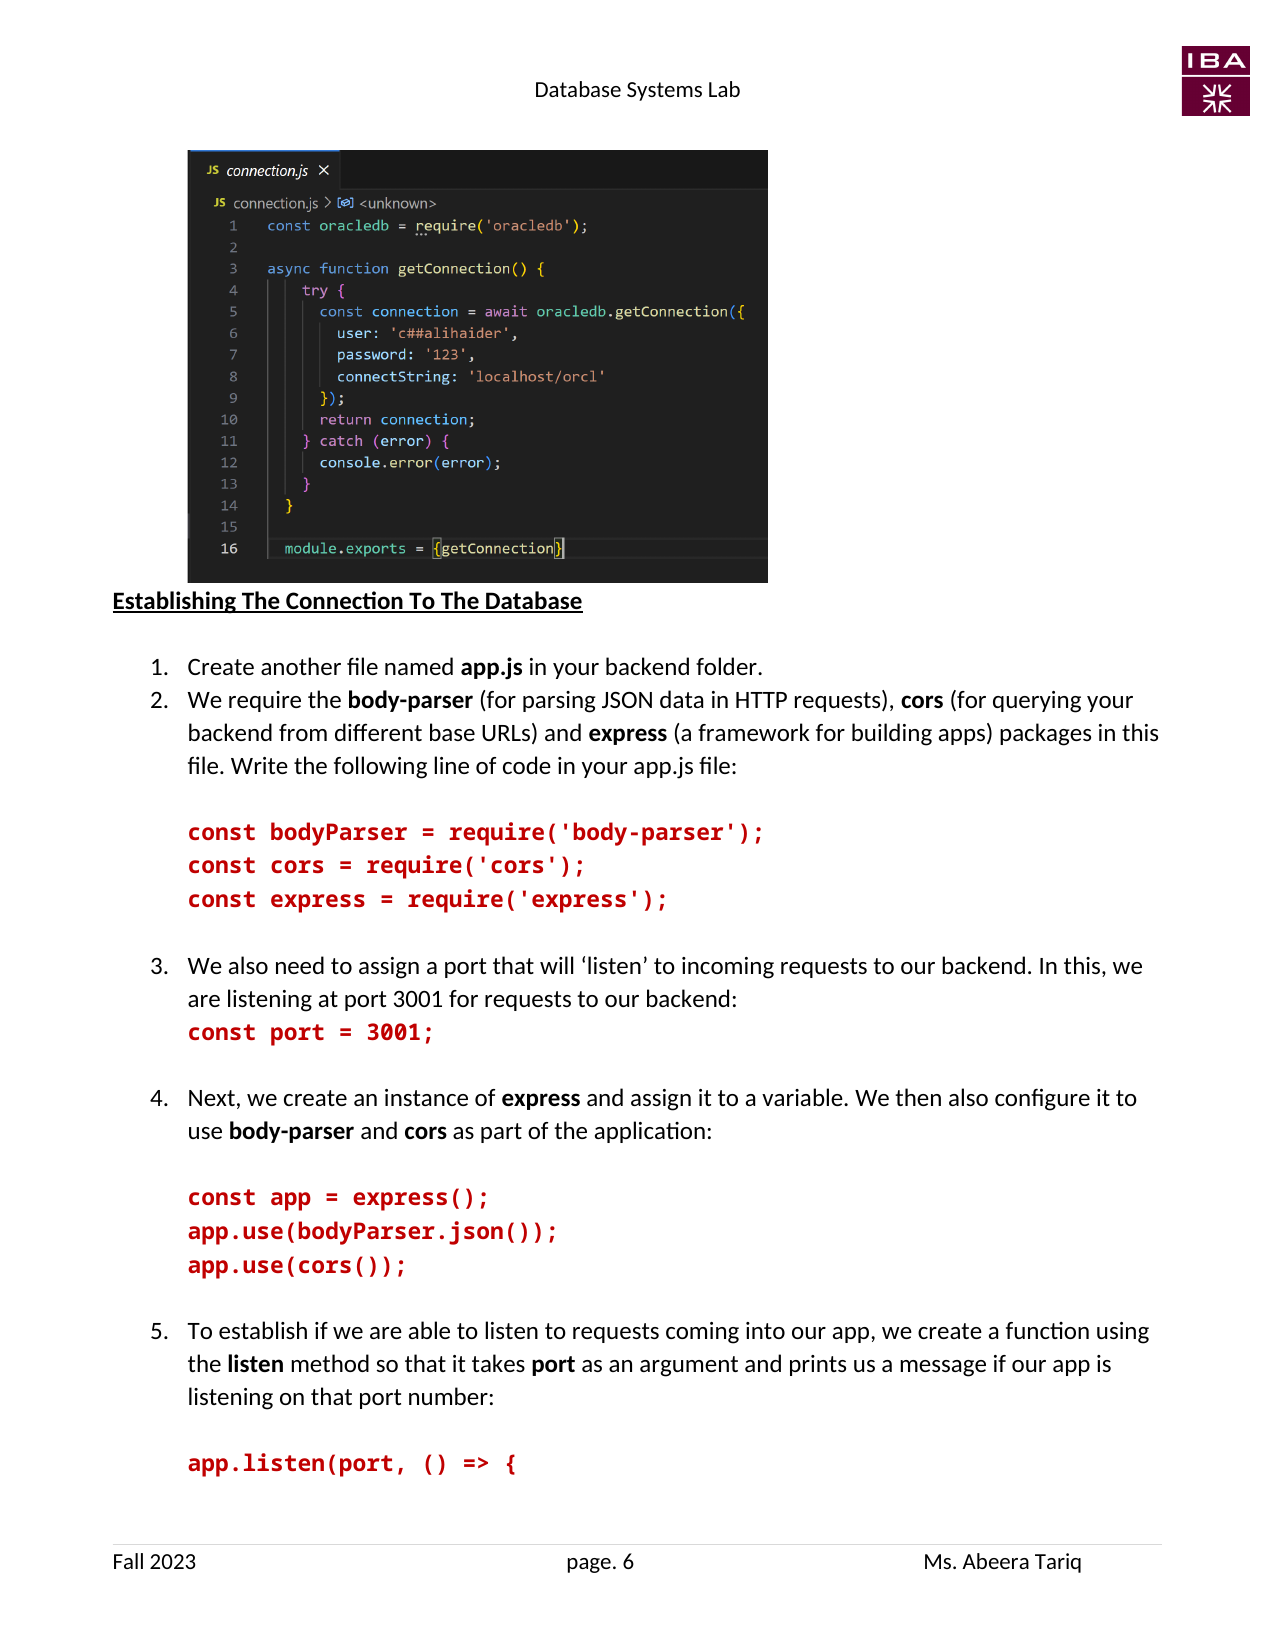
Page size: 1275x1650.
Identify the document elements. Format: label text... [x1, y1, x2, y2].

text const express = require('express'); [187, 883, 1162, 914]
list To establish if we are able to listen to requests coming into our app, we create a function using the listen method so that it takes port as an argument and prints us a message if our app is listening on that port number: [150, 1315, 1162, 1412]
text const cors = require('cors'); [187, 849, 1162, 881]
list We require the body-parser (for parsing JSON data in HTTP requests), cors (for querying your backend from different base URLs) and express (a framework for building apps) packages in this file. Write the following line of code in your app.js file: [150, 684, 1162, 780]
text app.listen(port, () => { [187, 1447, 1162, 1478]
text Establishing The Connection To The Database [112, 585, 1162, 616]
text app.use(cors()); [187, 1249, 1162, 1280]
text const bodyParser = require('body-parser'); [187, 783, 1162, 847]
list We also need to assign a port that will ‘listen’ to incoming requests to our backend. In this, we are listening at port 3001 for requests to our backend: [150, 950, 1162, 1013]
text app.use(bodyParser.json()); [187, 1215, 1162, 1246]
list Next, we create an instance of express and assign it to a variable. We then also configure it to use body-parser and cors as part of the application: [150, 1082, 1162, 1146]
text const app = express(); [187, 1181, 1162, 1212]
picture [187, 150, 768, 583]
text const port = 3001; [187, 1016, 1162, 1047]
list Create another file named app.js in your backend folder. [150, 651, 1162, 682]
picture [1181, 46, 1250, 116]
